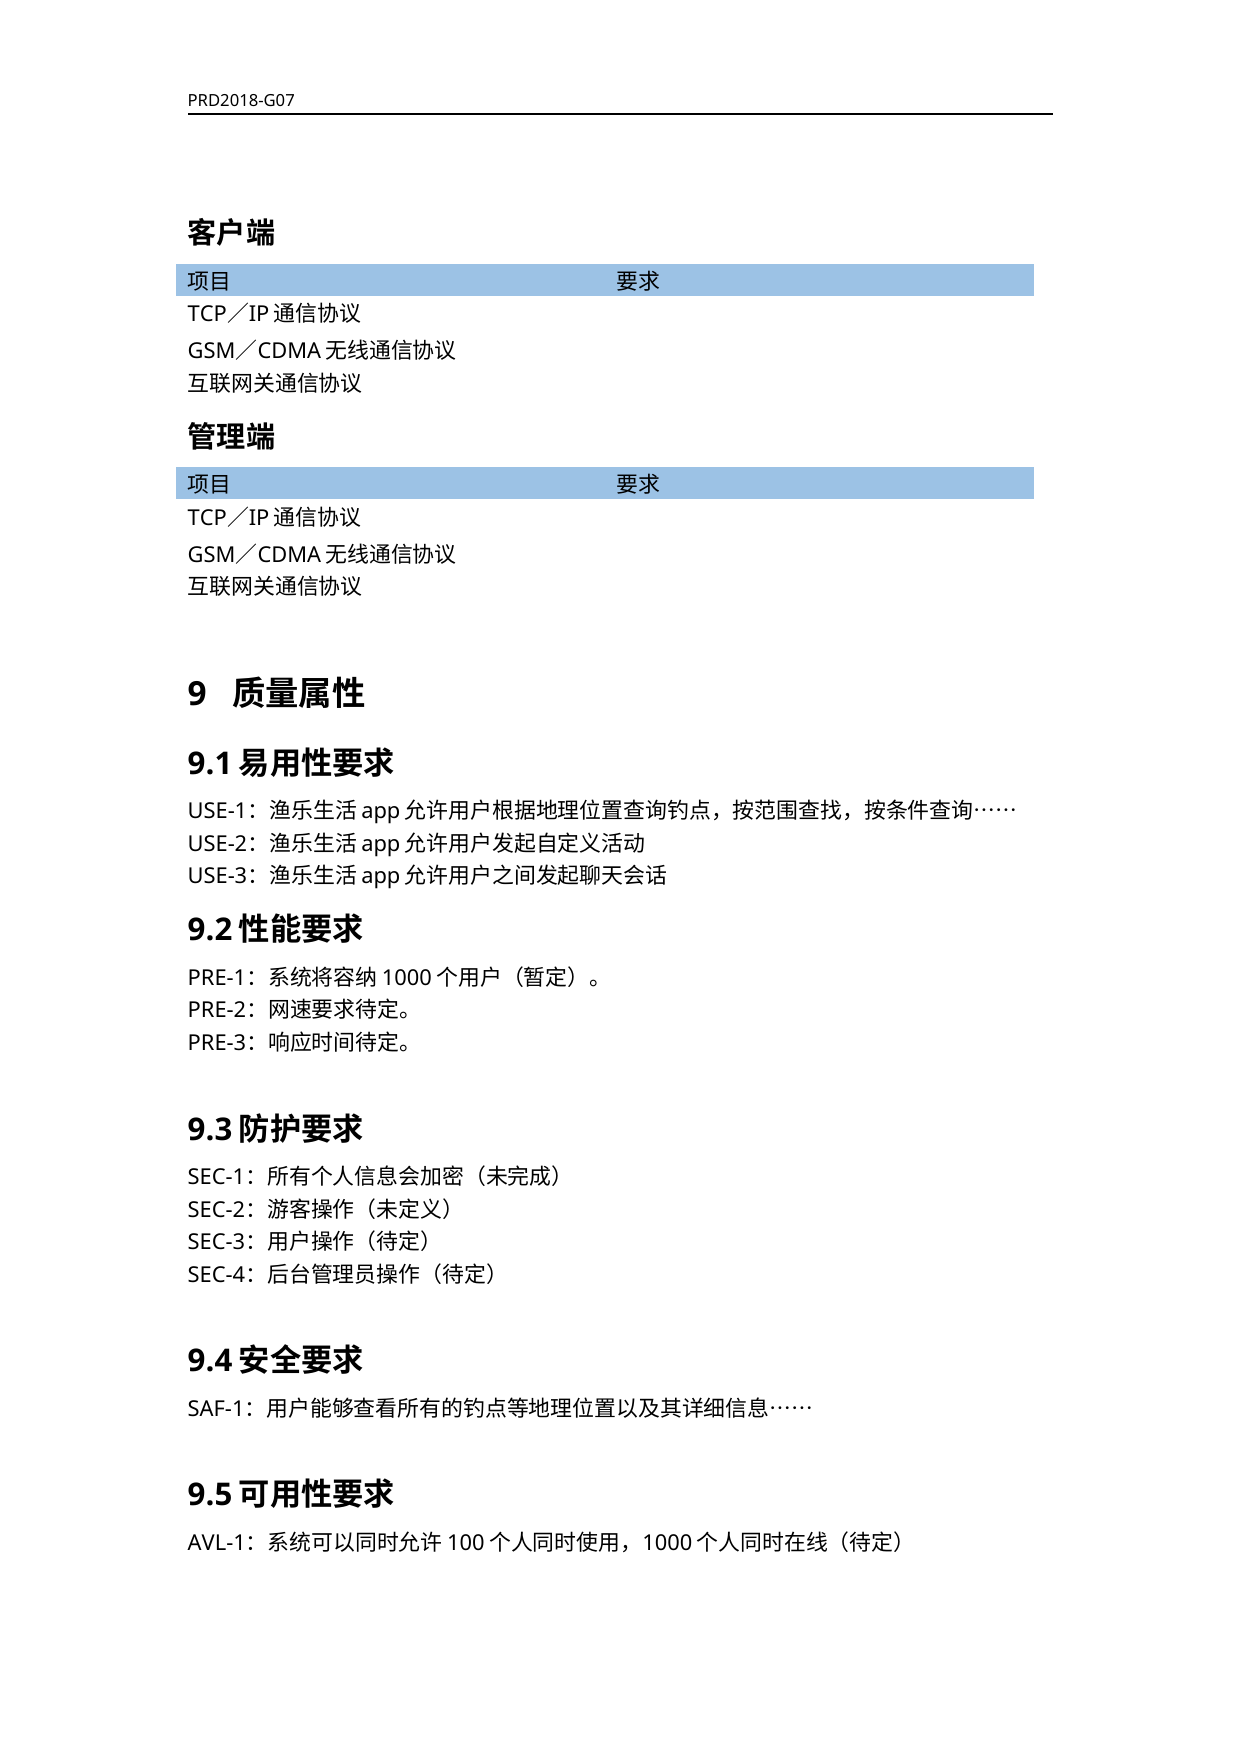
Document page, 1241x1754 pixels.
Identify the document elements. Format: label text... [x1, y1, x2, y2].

text SAF-1：用户能够查看所有的钓点等地理位置以及其详细信息…… [187, 1391, 1053, 1423]
text 管理端 [187, 402, 1053, 467]
text 客户端 [187, 199, 1053, 264]
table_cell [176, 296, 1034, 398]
text 9.1易用性要求 [187, 728, 1053, 793]
text SEC-1：所有个人信息会加密（未完成） [187, 1159, 1053, 1191]
text SEC-3：用户操作（待定） [187, 1224, 1053, 1256]
text USE-3：渔乐生活app允许用户之间发起聊天会话 [187, 858, 1053, 891]
text PRE-3：响应时间待定。 [187, 1025, 1053, 1057]
text USE-2：渔乐生活app允许用户发起自定义活动 [187, 826, 1053, 858]
text 9.3防护要求 [187, 1094, 1053, 1159]
text SEC-4：后台管理员操作（待定） [187, 1256, 1053, 1289]
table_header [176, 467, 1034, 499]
text 9.2性能要求 [187, 895, 1053, 960]
text 质量属性 [187, 659, 1053, 724]
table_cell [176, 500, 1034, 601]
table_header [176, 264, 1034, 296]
text AVL-1：系统可以同时允许100个人同时使用，1000个人同时在线（待定） [187, 1525, 1053, 1557]
text 9.4安全要求 [187, 1326, 1053, 1391]
text USE-1：渔乐生活app允许用户根据地理位置查询钓点，按范围查找，按条件查询…… [187, 793, 1053, 826]
text PRE-1：系统将容纳1000个用户（暂定）。 [187, 960, 1053, 992]
text 9.5可用性要求 [187, 1460, 1053, 1525]
text PRE-2：网速要求待定。 [187, 992, 1053, 1025]
text SEC-2：游客操作（未定义） [187, 1191, 1053, 1224]
